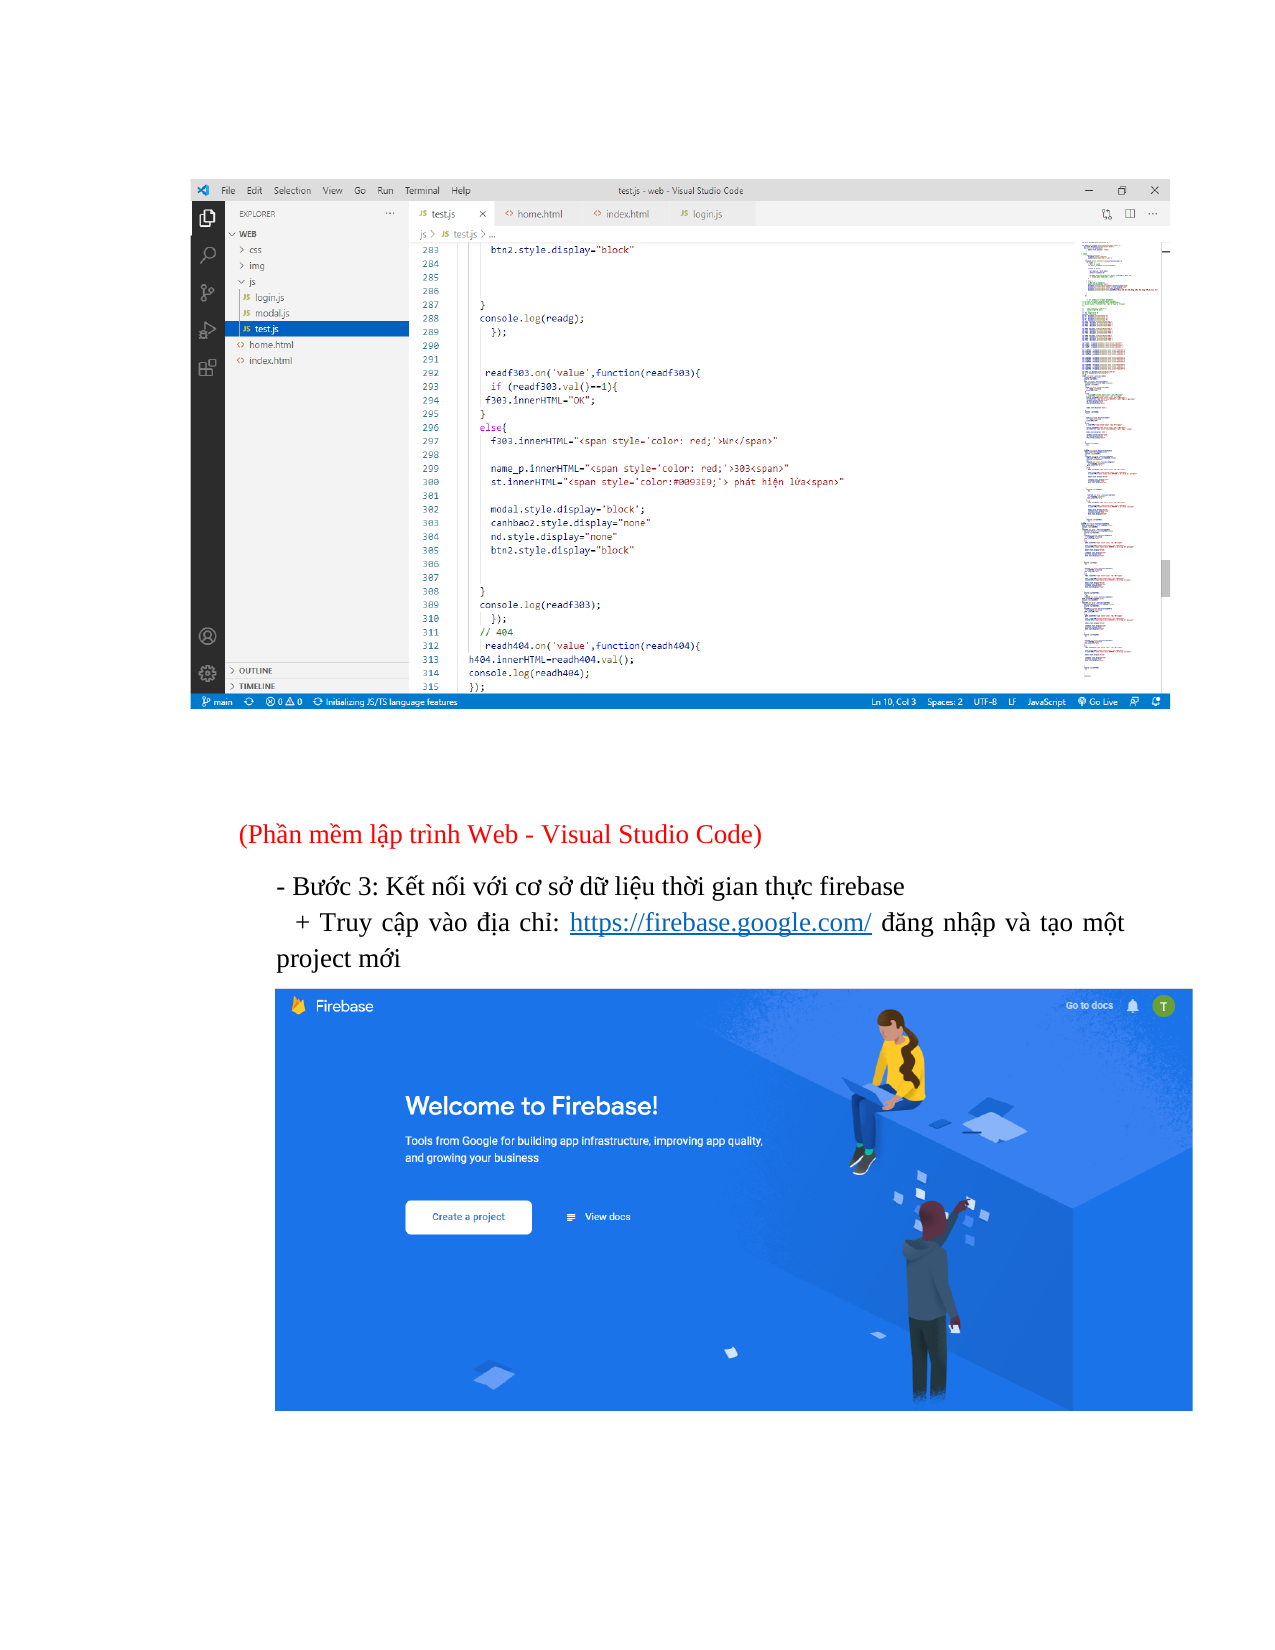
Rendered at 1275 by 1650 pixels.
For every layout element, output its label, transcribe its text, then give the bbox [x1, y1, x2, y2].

picture [190, 179, 1171, 709]
text + Truy cập vào địa chỉ: https://firebase.google.com/ đăng nhập và tạo một project mới [276, 906, 1125, 973]
text (Phần mềm lập trình Web - Visual Studio Code) [239, 818, 1125, 849]
picture [275, 988, 1193, 1411]
text - Bước 3: Kết nối với cơ sở dữ liệu thời gian thực firebase [239, 870, 1125, 901]
